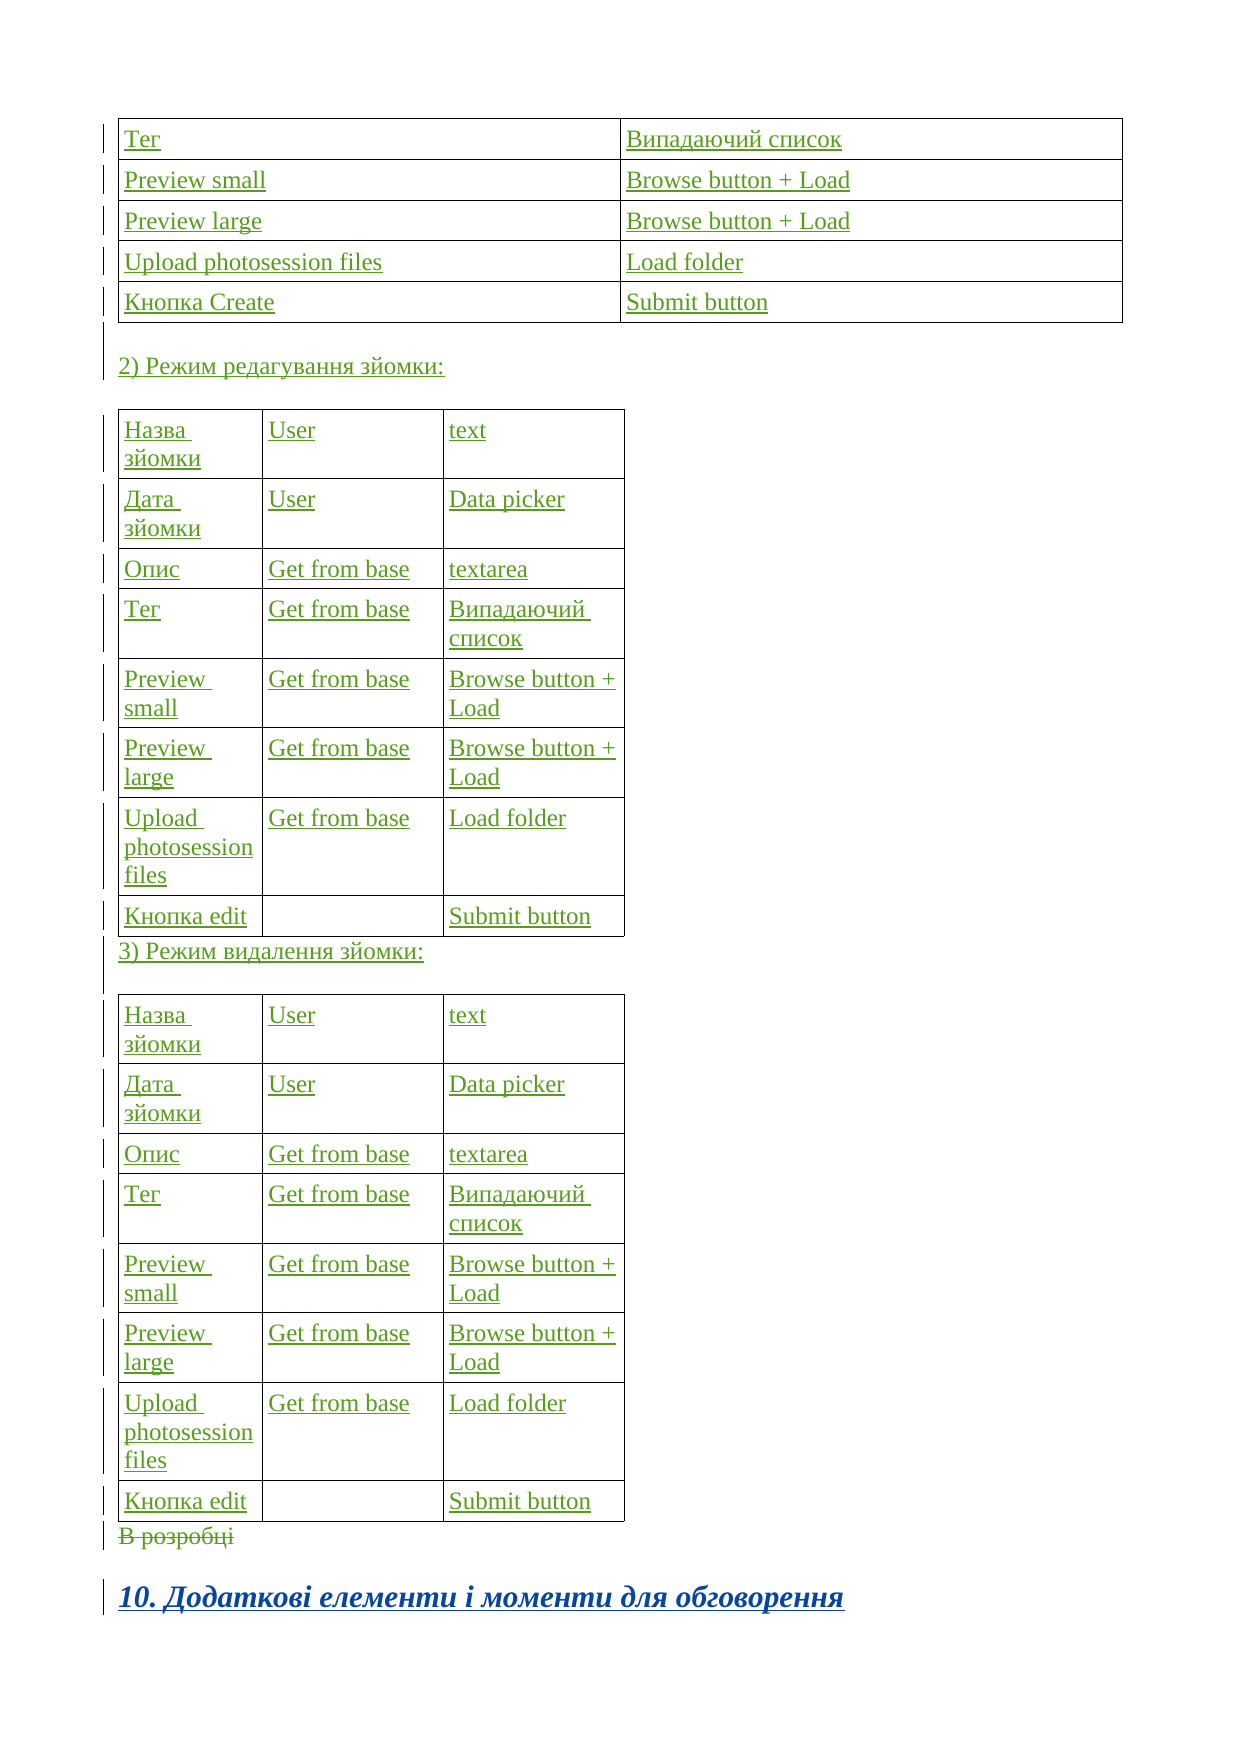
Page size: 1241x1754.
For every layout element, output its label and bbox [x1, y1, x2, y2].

table_cell [263, 1064, 443, 1133]
table_cell [263, 1134, 443, 1173]
table_cell [444, 1383, 624, 1480]
table_cell [119, 479, 262, 547]
table_cell [119, 201, 620, 240]
table_cell [119, 1064, 262, 1133]
table_header [444, 995, 624, 1063]
table_header [263, 410, 443, 478]
table_cell [119, 119, 620, 159]
table_cell [263, 479, 443, 547]
table_header [119, 995, 262, 1063]
table_cell [263, 1481, 443, 1521]
table_cell [119, 1313, 262, 1382]
table_cell [263, 589, 443, 658]
table_cell [263, 728, 443, 797]
table_cell [263, 896, 443, 936]
table_cell [263, 1313, 443, 1382]
table_cell [119, 1174, 262, 1243]
table_cell [119, 589, 262, 658]
table_cell [119, 659, 262, 727]
table_cell [119, 1481, 262, 1521]
table_cell [444, 589, 624, 658]
table_cell [621, 201, 1122, 240]
table_cell [119, 798, 262, 895]
table_cell [621, 160, 1122, 199]
table_header [119, 410, 262, 478]
table_cell [119, 160, 620, 199]
table_cell [444, 1134, 624, 1173]
table_header [263, 995, 443, 1063]
table_cell [119, 896, 262, 936]
table_cell [119, 728, 262, 797]
table_cell [119, 1244, 262, 1312]
table_cell [444, 1174, 624, 1243]
table_cell [444, 659, 624, 727]
table_cell [444, 549, 624, 588]
table_cell [621, 241, 1122, 281]
table_header [444, 410, 624, 478]
table_cell [119, 549, 262, 588]
table_cell [263, 798, 443, 895]
table_cell [119, 241, 620, 281]
table_cell [119, 282, 620, 322]
table_cell [621, 119, 1122, 159]
table_cell [444, 896, 624, 936]
table_cell [119, 1383, 262, 1480]
table_cell [444, 479, 624, 547]
table_cell [444, 728, 624, 797]
table_cell [444, 1244, 624, 1312]
table_cell [444, 1481, 624, 1521]
table_cell [119, 1134, 262, 1173]
table_cell [263, 659, 443, 727]
table_cell [444, 798, 624, 895]
table_cell [263, 1174, 443, 1243]
table_cell [444, 1064, 624, 1133]
table_cell [444, 1313, 624, 1382]
table_cell [263, 1383, 443, 1480]
table_cell [621, 282, 1122, 322]
table_cell [263, 1244, 443, 1312]
table_cell [263, 549, 443, 588]
